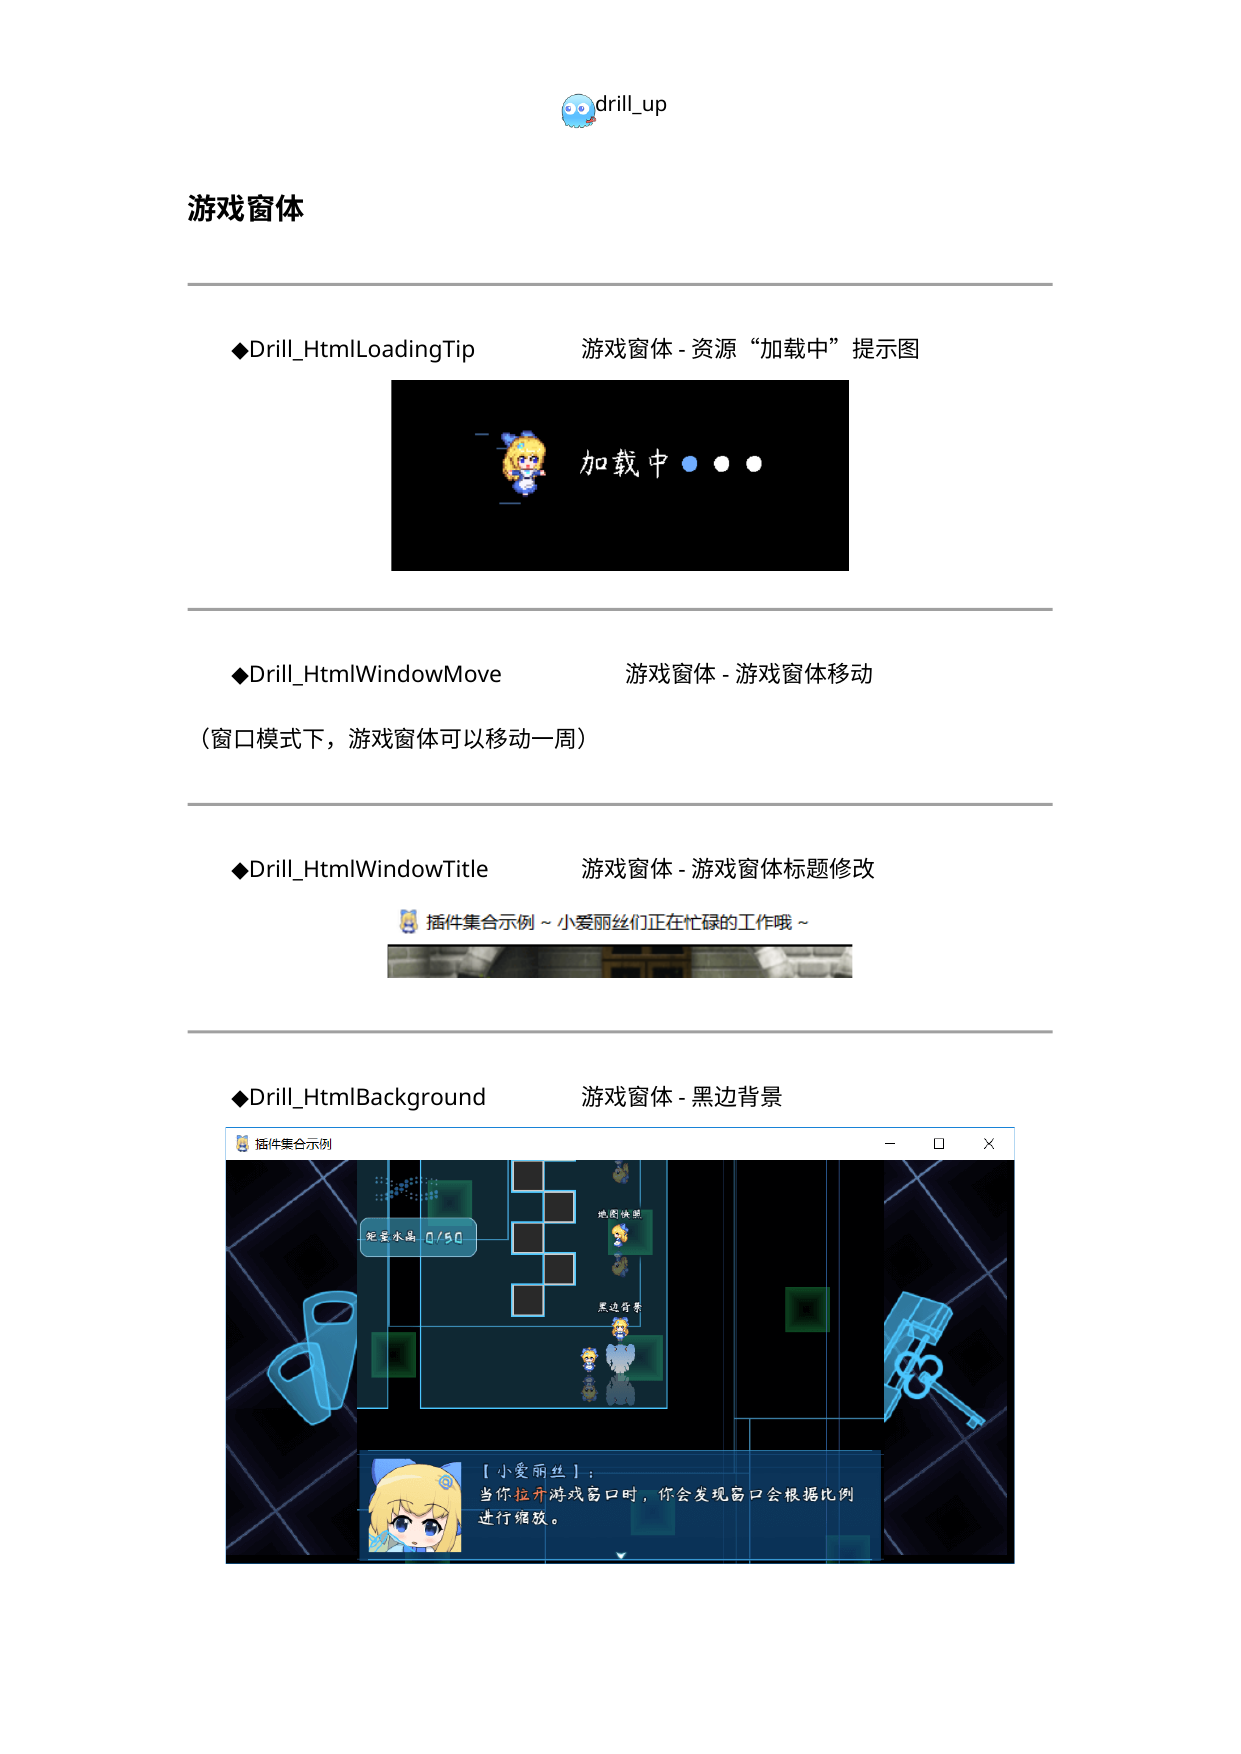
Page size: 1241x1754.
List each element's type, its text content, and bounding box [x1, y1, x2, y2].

text ◆Drill_HtmlWindowTitle 游戏窗体 - 游戏窗体标题修改 [187, 835, 1053, 900]
picture [387, 900, 853, 978]
subtitle 游戏窗体 [187, 174, 1053, 239]
text ◆Drill_HtmlLoadingTip 游戏窗体 - 资源“加载中”提示图 [187, 315, 1053, 380]
picture [556, 88, 597, 130]
text ◆Drill_HtmlWindowMove 游戏窗体 - 游戏窗体移动 [187, 640, 1053, 705]
text ◆Drill_HtmlBackground 游戏窗体 - 黑边背景 [187, 1063, 1053, 1128]
picture [391, 380, 849, 571]
text （窗口模式下，游戏窗体可以移动一周） [187, 705, 1053, 770]
picture [225, 1127, 1015, 1564]
